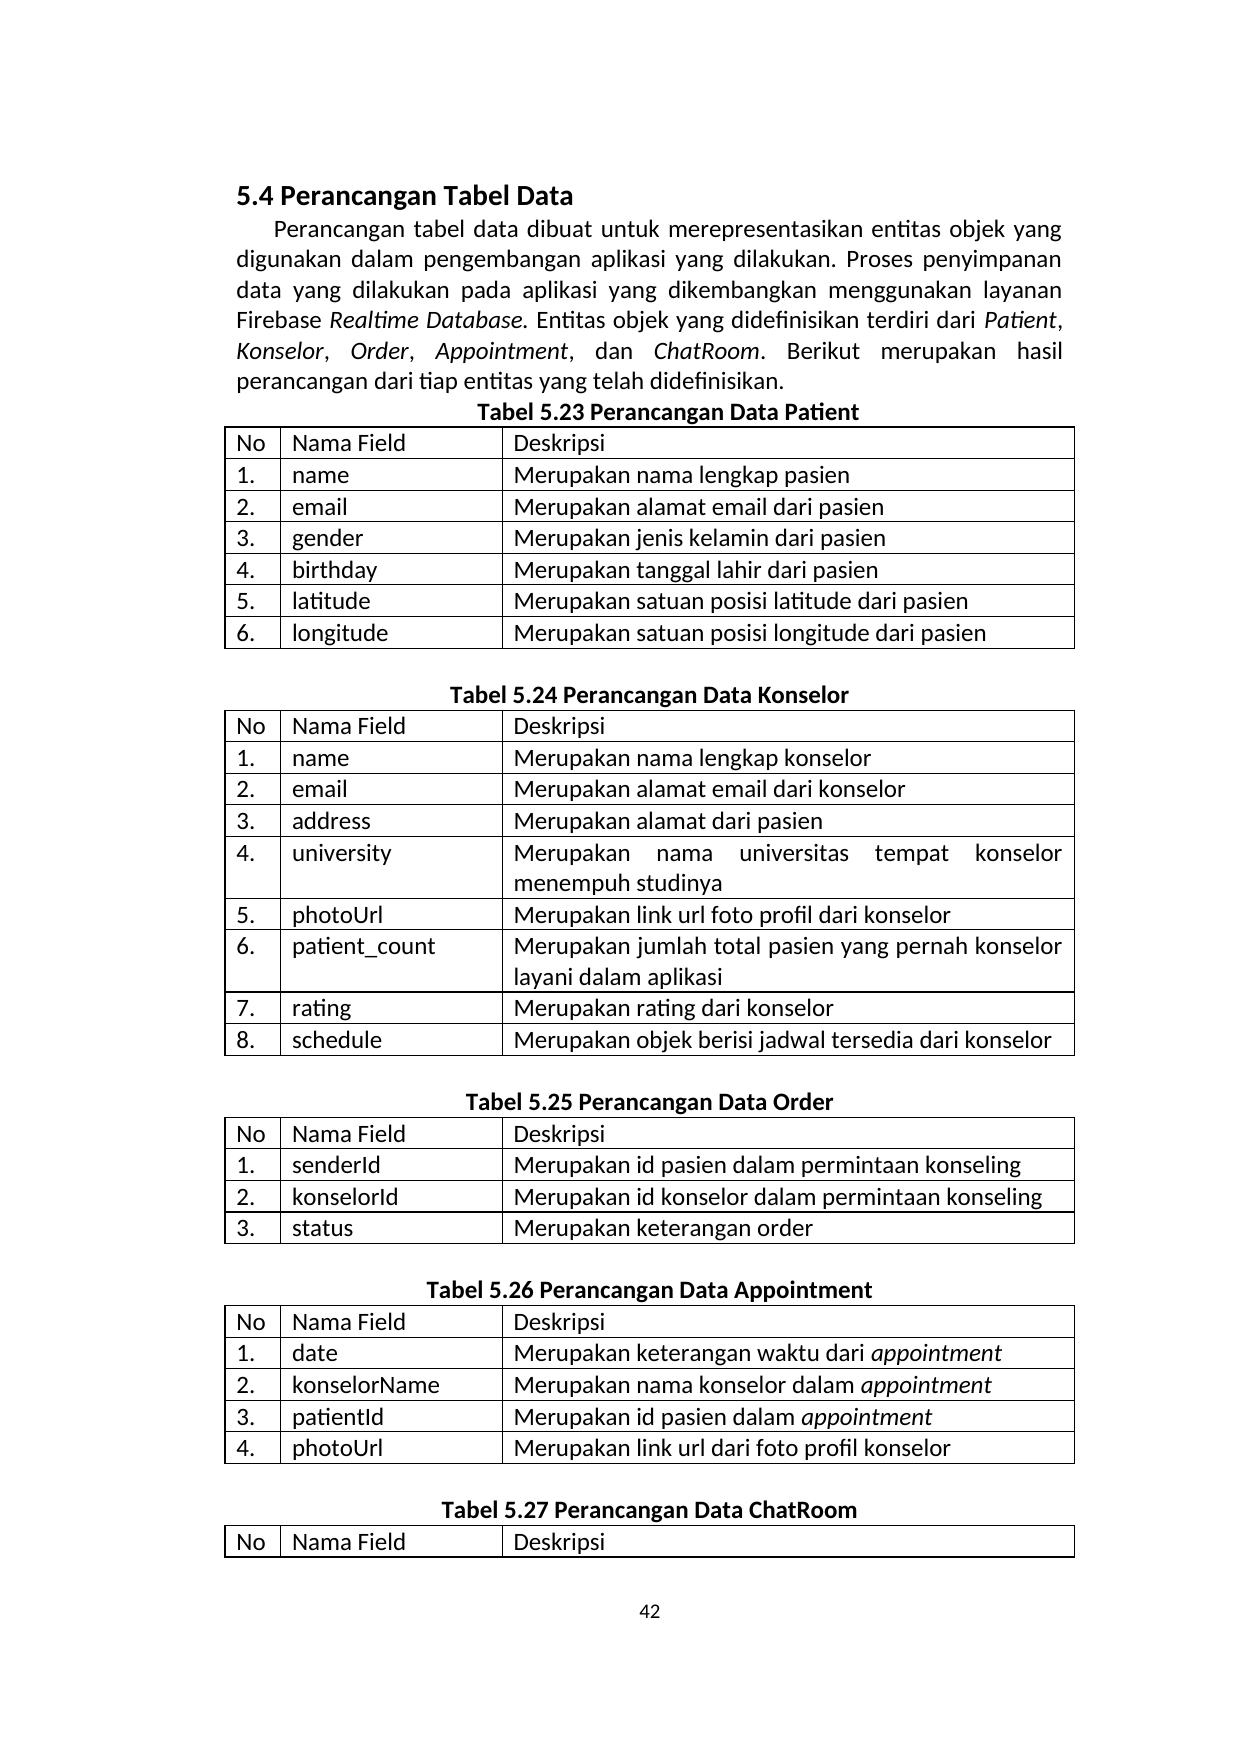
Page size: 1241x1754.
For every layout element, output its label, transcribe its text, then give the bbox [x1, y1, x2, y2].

table_cell name [281, 742, 502, 773]
table_cell senderId [281, 1149, 502, 1180]
table_header Deskripsi [503, 1526, 1074, 1556]
table_cell name [281, 459, 502, 489]
table_header No [226, 1306, 280, 1337]
text Perancangan tabel data dibuat untuk merepresentasikan entitas objek yang digunakan dalam pengembangan aplikasi yang dilakukan. Proses penyimpanan data yang dilakukan pada aplikasi yang dikembangkan menggunakan layanan Firebase Realtime Database. Entitas objek yang didefinisikan terdiri dari Patient, Konselor, Order, Appointment, dan ChatRoom. Berikut merupakan hasil perancangan dari tiap entitas yang telah didefinisikan. [236, 213, 1063, 396]
table_header Nama Field [281, 1118, 502, 1148]
table_cell latitude [281, 585, 502, 616]
table_cell address [281, 805, 502, 836]
table_cell email [281, 491, 502, 521]
table_header Nama Field [281, 1306, 502, 1337]
table_cell konselorId [281, 1181, 502, 1211]
table_cell Merupakan satuan posisi latitude dari pasien [503, 585, 1074, 616]
table_cell 3. [226, 522, 280, 553]
table_cell Merupakan alamat email dari konselor [503, 774, 1074, 804]
table_cell gender [281, 522, 502, 553]
table_header Deskripsi [503, 1118, 1074, 1148]
table_cell Merupakan id pasien dalam appointment [503, 1401, 1074, 1431]
table_cell Merupakan alamat email dari pasien [503, 491, 1074, 521]
table_cell Merupakan nama lengkap konselor [503, 742, 1074, 773]
table_cell 2. [226, 491, 280, 521]
table_header Deskripsi [503, 711, 1074, 741]
table_cell 4. [226, 554, 280, 584]
table_cell 7. [226, 993, 280, 1023]
table_cell Merupakan link url dari foto profil konselor [503, 1432, 1074, 1463]
table_cell rating [281, 993, 502, 1023]
table_header No [226, 428, 280, 458]
table_cell konselorName [281, 1369, 502, 1400]
table_cell photoUrl [281, 1432, 502, 1463]
table_cell Merupakan keterangan waktu dari appointment [503, 1338, 1074, 1368]
table_cell Merupakan keterangan order [503, 1213, 1074, 1243]
table_cell 3. [226, 1213, 280, 1243]
table_cell 2. [226, 1369, 280, 1400]
table_header Deskripsi [503, 428, 1074, 458]
table_cell 4. [226, 1432, 280, 1463]
table_cell Merupakan id pasien dalam permintaan konseling [503, 1149, 1074, 1180]
table_cell 3. [226, 805, 280, 836]
table_header Nama Field [281, 1526, 502, 1556]
table_cell patient_count [281, 930, 502, 991]
table_cell Merupakan rating dari konselor [503, 993, 1074, 1023]
table_cell Merupakan objek berisi jadwal tersedia dari konselor [503, 1024, 1074, 1054]
table_cell 2. [226, 1181, 280, 1211]
table_cell Merupakan tanggal lahir dari pasien [503, 554, 1074, 584]
table_cell birthday [281, 554, 502, 584]
table_cell 4. [226, 837, 280, 898]
table_header No [226, 711, 280, 741]
table_cell Merupakan satuan posisi longitude dari pasien [503, 617, 1074, 647]
table_cell Merupakan jenis kelamin dari pasien [503, 522, 1074, 553]
table_cell 6. [226, 617, 280, 647]
table_header Deskripsi [503, 1306, 1074, 1337]
table_cell university [281, 837, 502, 898]
table_cell Merupakan id konselor dalam permintaan konseling [503, 1181, 1074, 1211]
table_cell Merupakan link url foto profil dari konselor [503, 899, 1074, 929]
table_cell email [281, 774, 502, 804]
table_header Nama Field [281, 428, 502, 458]
table_cell Merupakan nama universitas tempat konselor menempuh studinya [503, 837, 1074, 898]
table_header Nama Field [281, 711, 502, 741]
table_cell 1. [226, 1149, 280, 1180]
subtitle Perancangan Tabel Data [236, 177, 1063, 213]
table_cell 1. [226, 459, 280, 489]
table_cell status [281, 1213, 502, 1243]
table_cell Merupakan nama lengkap pasien [503, 459, 1074, 489]
table_cell 5. [226, 899, 280, 929]
table_header No [226, 1118, 280, 1148]
table_cell 3. [226, 1401, 280, 1431]
table_cell patientId [281, 1401, 502, 1431]
table_cell 5. [226, 585, 280, 616]
table_cell Merupakan alamat dari pasien [503, 805, 1074, 836]
table_cell 2. [226, 774, 280, 804]
table_cell 6. [226, 930, 280, 991]
table_cell photoUrl [281, 899, 502, 929]
table_cell Merupakan jumlah total pasien yang pernah konselor layani dalam aplikasi [503, 930, 1074, 991]
table_header No [226, 1526, 280, 1556]
table_cell 1. [226, 1338, 280, 1368]
table_cell Merupakan nama konselor dalam appointment [503, 1369, 1074, 1400]
table_cell date [281, 1338, 502, 1368]
table_cell schedule [281, 1024, 502, 1054]
table_cell 8. [226, 1024, 280, 1054]
table_cell 1. [226, 742, 280, 773]
table_cell longitude [281, 617, 502, 647]
